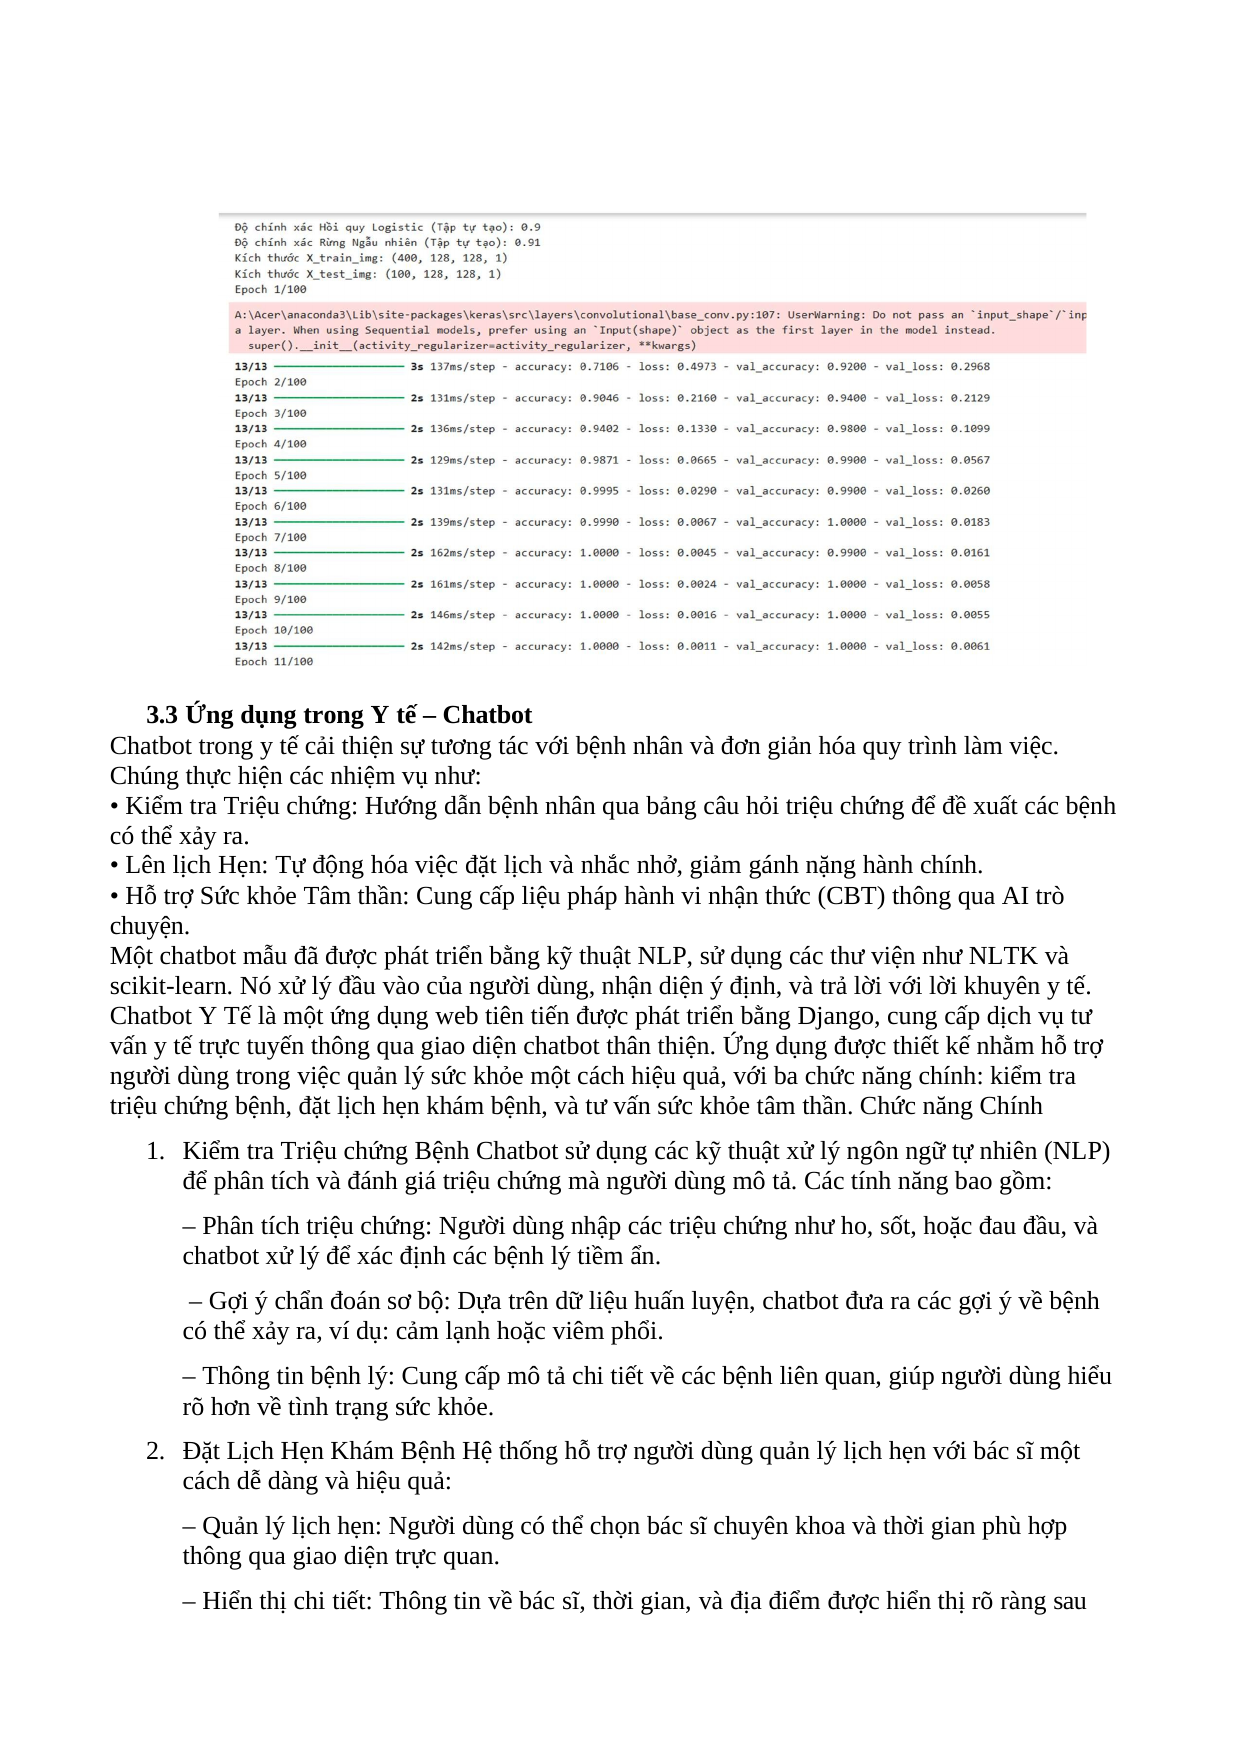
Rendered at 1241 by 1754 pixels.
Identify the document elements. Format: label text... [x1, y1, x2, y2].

list Kiểm tra Triệu chứng Bệnh Chatbot sử dụng các kỹ thuật xử lý ngôn ngữ tự nhiên (NLP) để phân tích và đánh giá triệu chứng mà người dùng mô tả. Các tính năng bao gồm: [146, 1135, 1123, 1195]
list Thông tin bệnh lý: Cung cấp mô tả chi tiết về các bệnh liên quan, giúp người dùng hiểu rõ hơn về tình trạng sức khỏe. [182, 1360, 1124, 1421]
list Đặt Lịch Hẹn Khám Bệnh Hệ thống hỗ trợ người dùng quản lý lịch hẹn với bác sĩ một cách dễ dàng và hiệu quả: [146, 1435, 1092, 1495]
text Chatbot trong y tế cải thiện sự tương tác với bệnh nhân và đơn giản hóa quy trình làm việc. Chúng thực hiện các nhiệm vụ như: [109, 730, 1119, 790]
list Gợi ý chẩn đoán sơ bộ: Dựa trên dữ liệu huấn luyện, chatbot đưa ra các gợi ý về bệnh có thể xảy ra, ví dụ: cảm lạnh hoặc viêm phổi. [182, 1285, 1112, 1345]
list Kiểm tra Triệu chứng: Hướng dẫn bệnh nhân qua bảng câu hỏi triệu chứng để đề xuất các bệnh có thể xảy ra. [109, 790, 1129, 850]
list Hiển thị chi tiết: Thông tin về bác sĩ, thời gian, và địa điểm được hiển thị rõ ràng sau [182, 1585, 1211, 1615]
list Phân tích triệu chứng: Người dùng nhập các triệu chứng như ho, sốt, hoặc đau đầu, và chatbot xử lý để xác định các bệnh lý tiềm ẩn. [182, 1210, 1110, 1270]
list Lên lịch Hẹn: Tự động hóa việc đặt lịch và nhắc nhở, giảm gánh nặng hành chính. [109, 850, 1211, 880]
subtitle Ứng dụng trong Y tế – Chatbot [146, 699, 1211, 729]
list Quản lý lịch hẹn: Người dùng có thể chọn bác sĩ chuyên khoa và thời gian phù hợp thông qua giao diện trực quan. [182, 1510, 1079, 1570]
text Một chatbot mẫu đã được phát triển bằng kỹ thuật NLP, sử dụng các thư viện như NLTK và scikit-learn. Nó xử lý đầu vào của người dùng, nhận diện ý định, và trả lời với lời khuyên y tế. Chatbot Y Tế là một ứng dụng web tiên tiến được phát triển bằng Django, cung cấp dịch vụ tư vấn y tế trực tuyến thông qua giao diện chatbot thân thiện. Ứng dụng được thiết kế nhằm hỗ trợ người dùng trong việc quản lý sức khỏe một cách hiệu quả, với ba chức năng chính: kiểm tra triệu chứng bệnh, đặt lịch hẹn khám bệnh, và tư vấn sức khỏe tâm thần. Chức năng Chính [109, 940, 1116, 1120]
list Hỗ trợ Sức khỏe Tâm thần: Cung cấp liệu pháp hành vi nhận thức (CBT) thông qua AI trò chuyện. [109, 880, 1077, 940]
picture [218, 211, 1087, 666]
